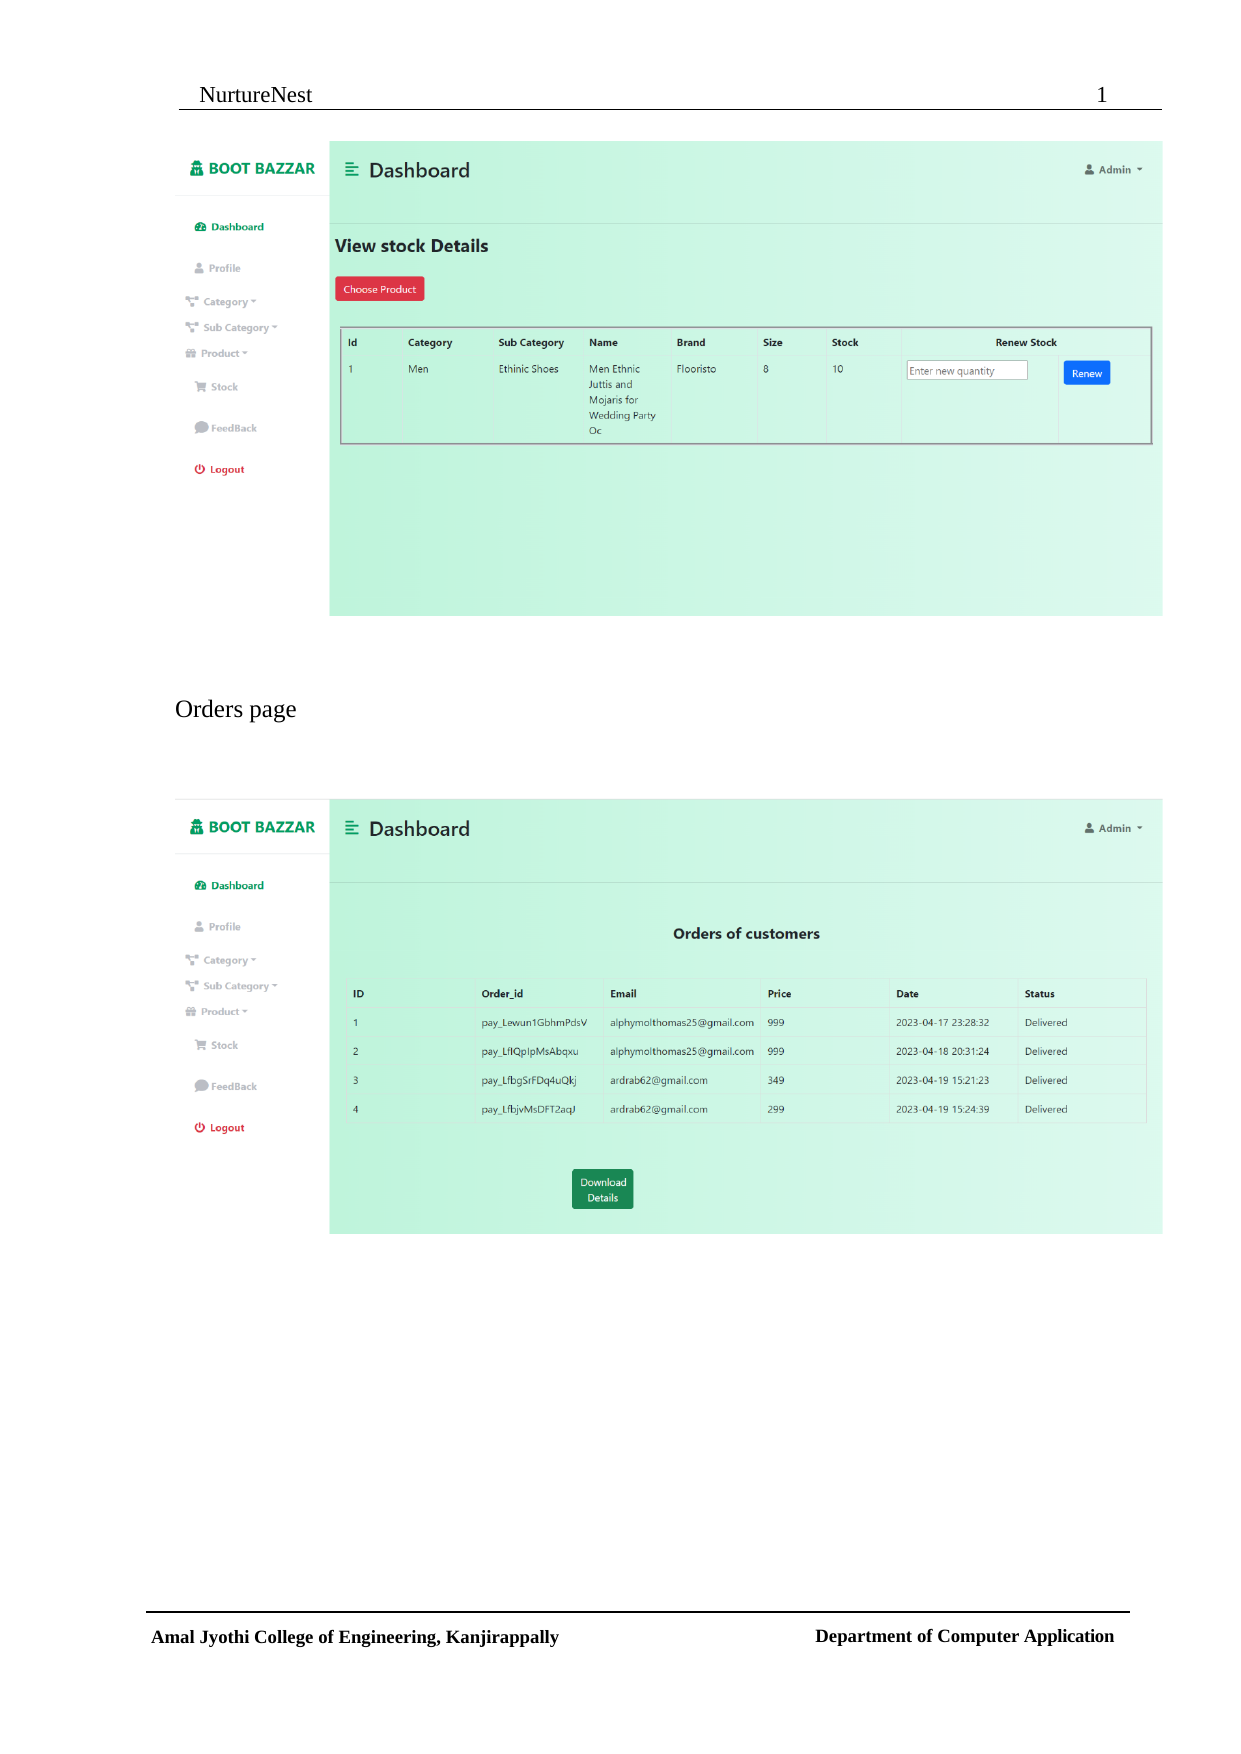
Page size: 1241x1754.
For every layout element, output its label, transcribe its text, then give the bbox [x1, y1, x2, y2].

subtitle Orders page [175, 694, 1138, 722]
picture [175, 141, 1163, 616]
picture [175, 798, 1163, 1234]
